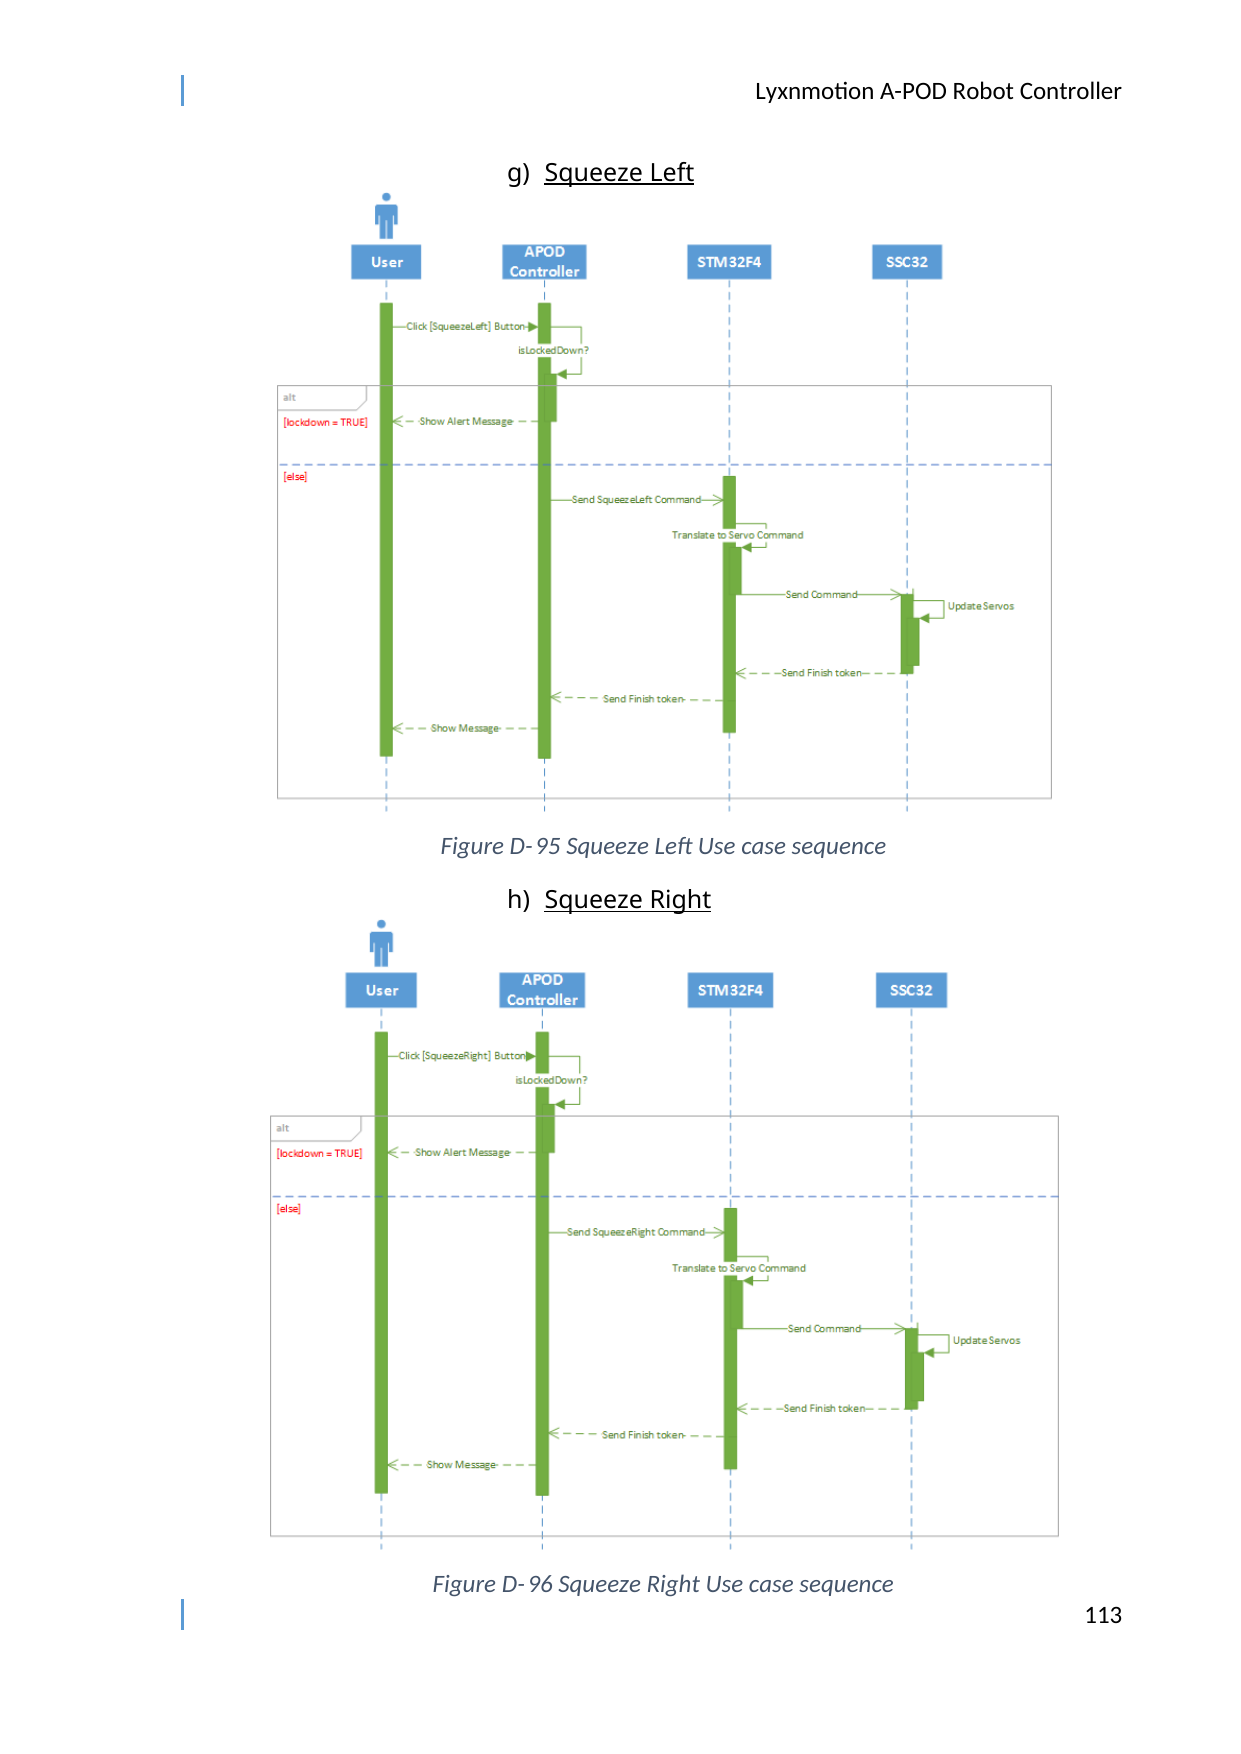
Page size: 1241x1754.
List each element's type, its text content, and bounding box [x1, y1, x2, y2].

subtitle Squeeze Right [507, 882, 1122, 916]
subtitle Squeeze Left [507, 155, 1122, 189]
text Figure D-64 Squeeze Right Use case sequence [207, 1569, 1122, 1599]
picture [269, 918, 1060, 1550]
picture [276, 191, 1053, 812]
text Figure D-63 Squeeze Left Use case sequence [207, 830, 1122, 861]
